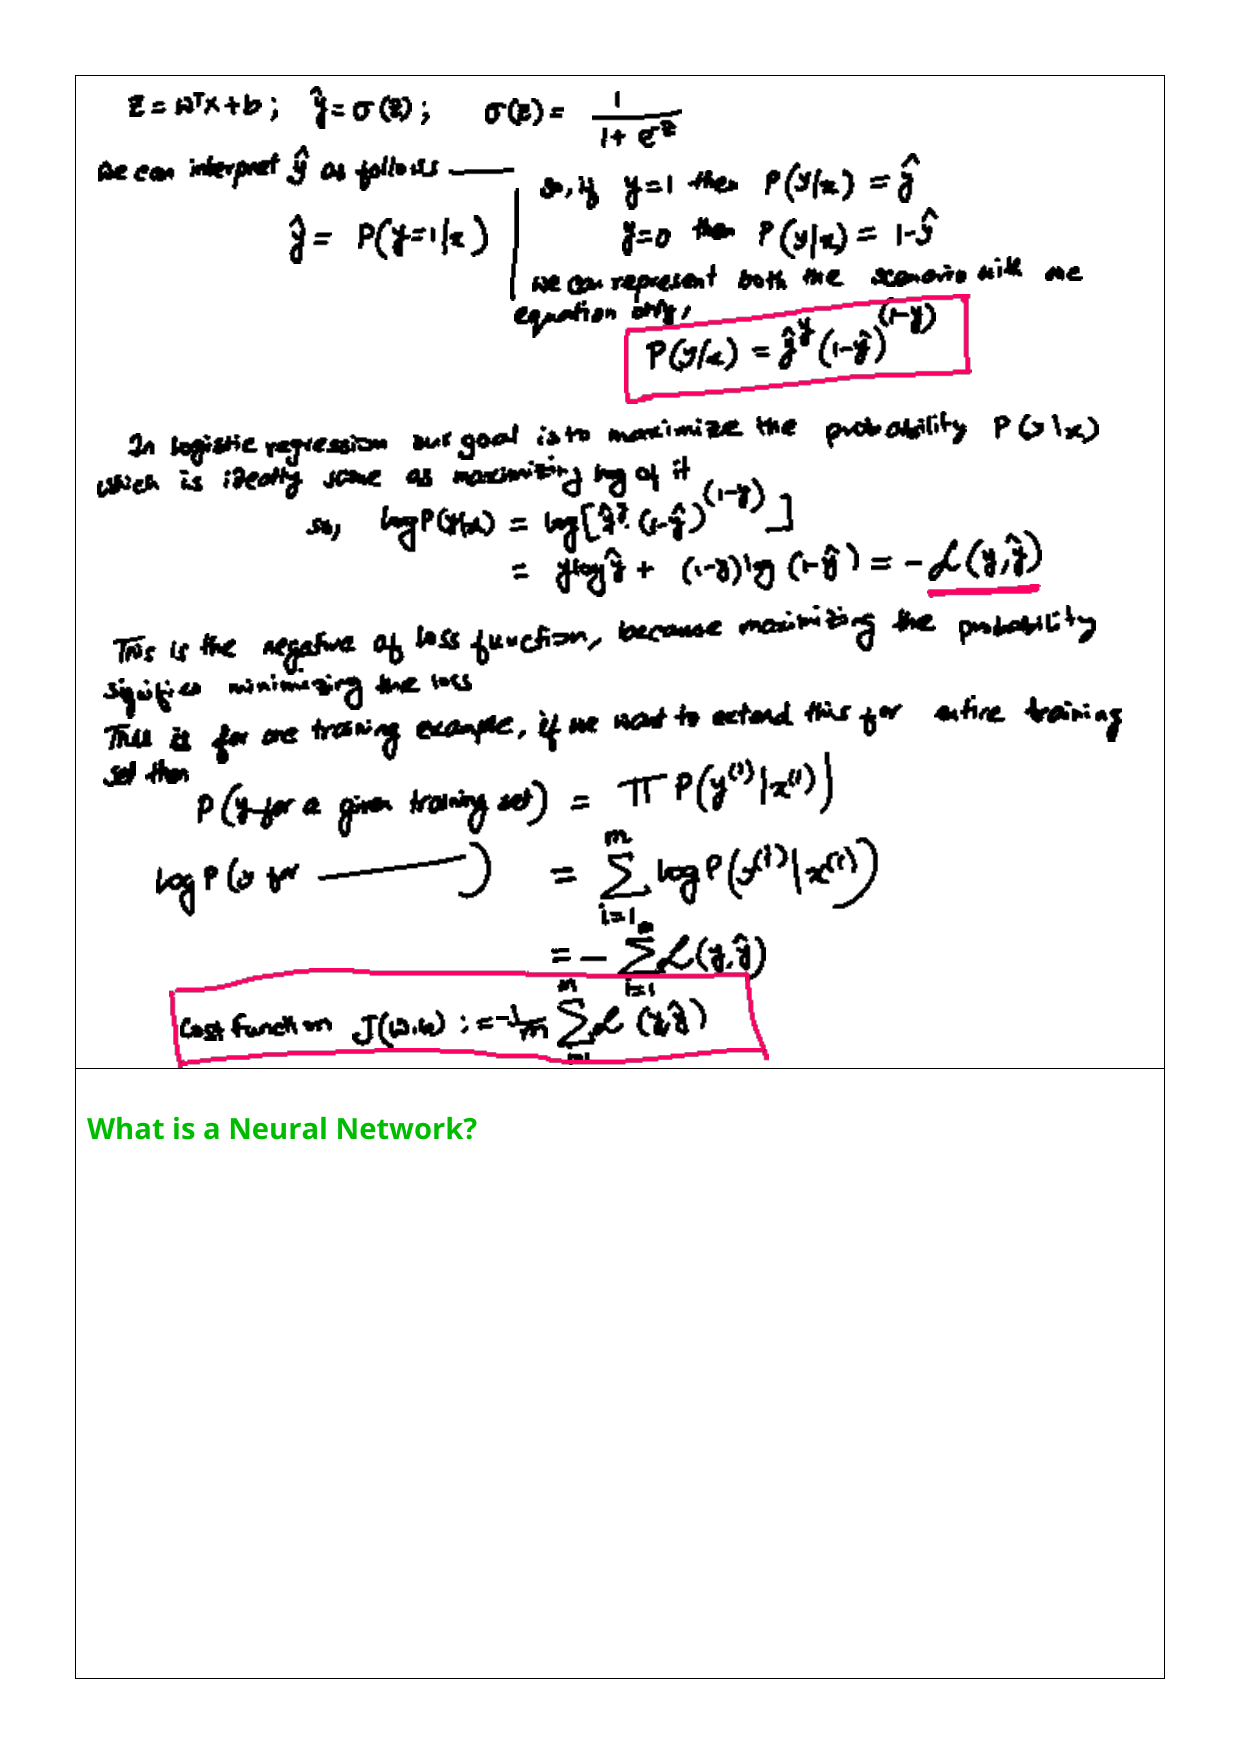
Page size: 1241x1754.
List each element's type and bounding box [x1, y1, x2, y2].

picture [765, 153, 920, 203]
picture [622, 221, 671, 256]
table_cell [76, 76, 1164, 1068]
picture [959, 605, 1096, 645]
picture [113, 633, 236, 664]
picture [1045, 266, 1083, 281]
picture [934, 695, 1122, 742]
table_cell [76, 1069, 1164, 1678]
picture [692, 217, 735, 240]
picture [98, 145, 972, 404]
picture [871, 530, 1042, 581]
picture [540, 176, 599, 210]
picture [310, 86, 412, 129]
picture [103, 605, 936, 1068]
picture [97, 411, 967, 597]
picture [289, 214, 332, 264]
picture [927, 584, 1041, 598]
picture [624, 170, 1024, 290]
picture [358, 215, 488, 260]
picture [270, 97, 278, 122]
picture [994, 414, 1099, 444]
picture [592, 91, 682, 148]
picture [128, 92, 262, 117]
picture [421, 101, 430, 125]
picture [485, 98, 564, 126]
